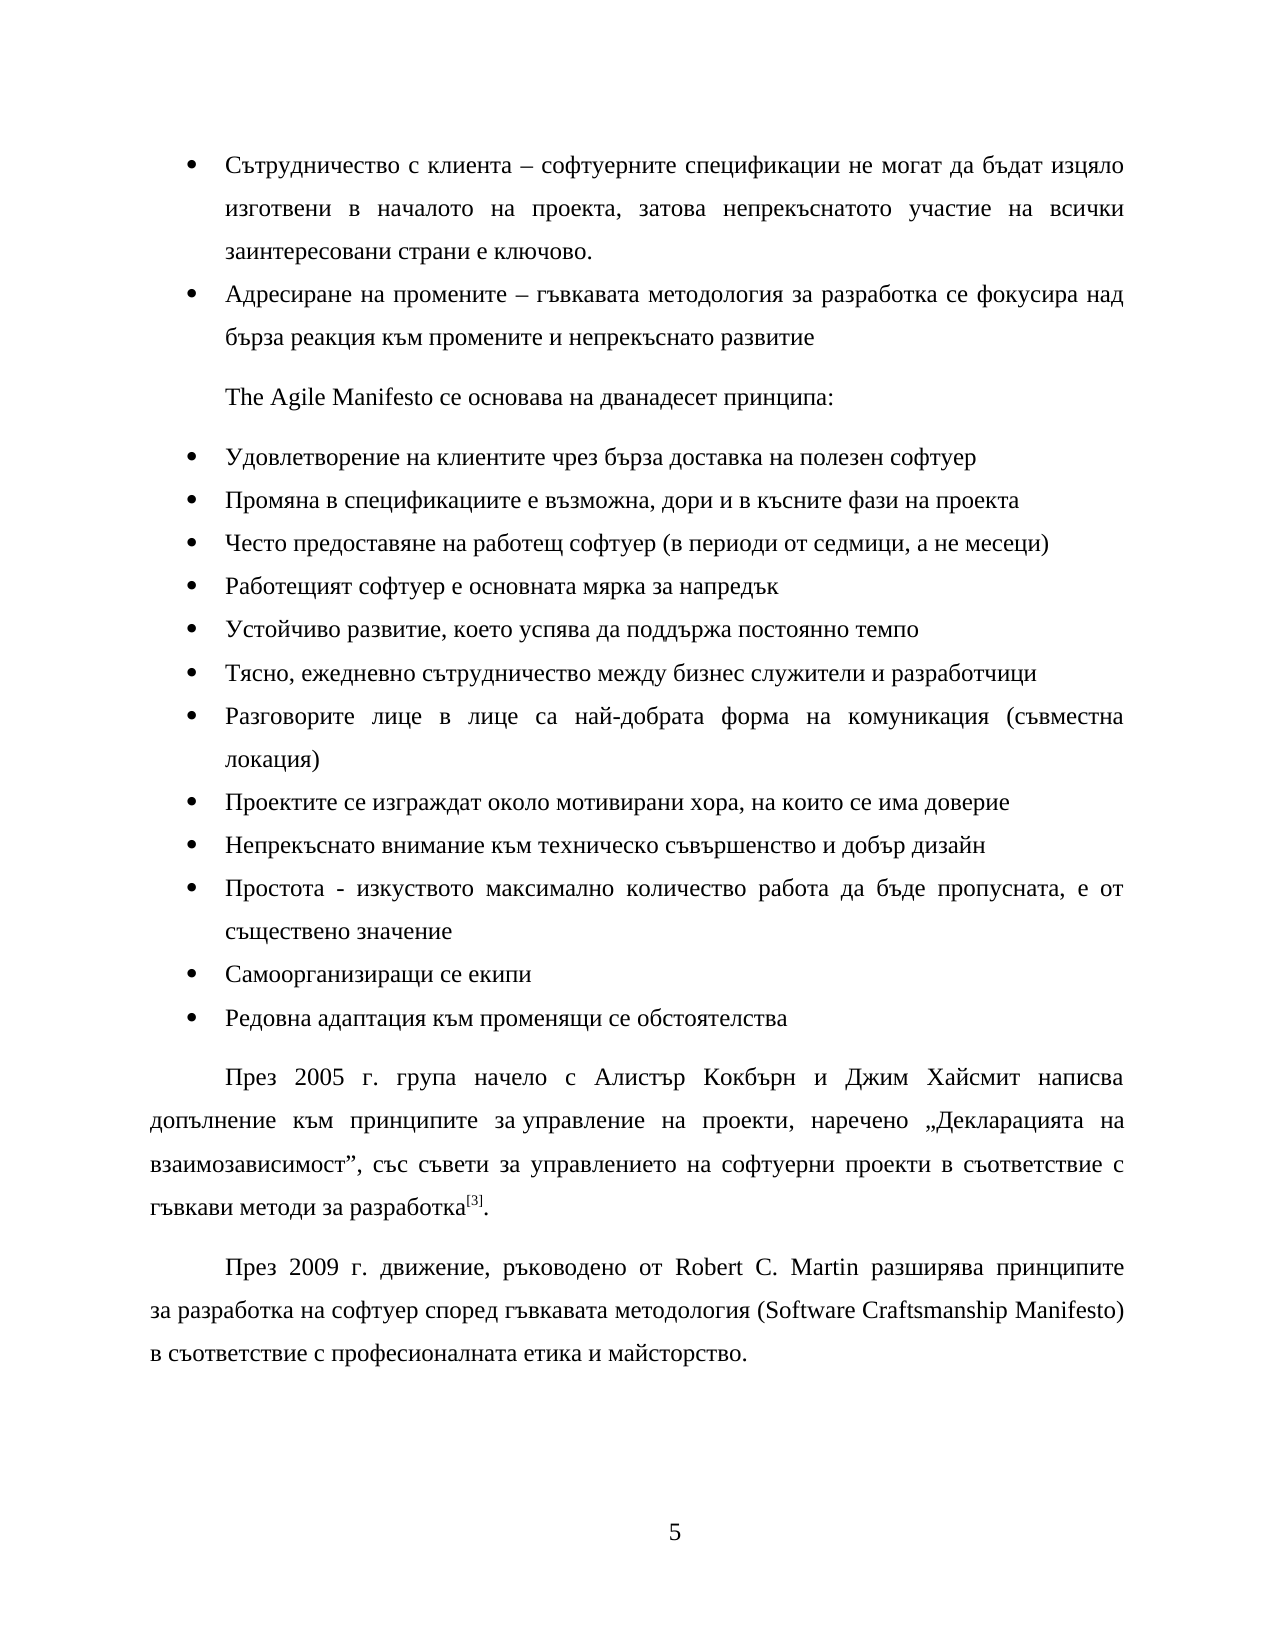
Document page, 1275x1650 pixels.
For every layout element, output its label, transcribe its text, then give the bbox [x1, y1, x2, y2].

list Промяна в спецификациите е възможна, дори и в късните фази на проекта [187, 485, 1125, 514]
text През 2005 г. група начело с Алистър Кокбърн и Джим Хайсмит написва допълнение към принципите за управление на проекти, наречено „Декларацията на взаимозависимост”, със съвети за управлението на софтуерни проекти в съответствие с гъвкави методи за разработка[3]. [150, 1062, 1125, 1221]
list Разговорите лице в лице са най-добрата форма на комуникация (съвместна локация) [187, 701, 1125, 773]
list Непрекъснато внимание към техническо съвършенство и добър дизайн [187, 830, 1125, 859]
list Често предоставяне на работещ софтуер (в периоди от седмици, а не месеци) [187, 528, 1125, 557]
text The Agile Manifesto се основава на дванадесет принципа: [150, 382, 1125, 411]
text През 2009 г. движение, ръководено от Robert C. Martin разширява принципите за разработка на софтуер според гъвкавата методология (Software Craftsmanship Manifesto) в съответствие с професионалната етика и майсторство. [150, 1252, 1125, 1367]
list Редовна адаптация към променящи се обстоятелства [187, 1003, 1125, 1031]
list Устойчиво развитие, което успява да поддържа постоянно темпо [187, 614, 1125, 643]
list Адресиране на промените – гъвкавата методология за разработка се фокусира над бърза реакция към промените и непрекъснато развитие [187, 279, 1125, 351]
list Сътрудничество с клиента – софтуерните спецификации не могат да бъдат изцяло изготвени в началото на проекта, затова непрекъснатото участие на всички заинтересовани страни е ключово. [187, 150, 1125, 265]
list Работещият софтуер е основната мярка за напредък [187, 571, 1125, 600]
list Самоорганизиращи се екипи [187, 959, 1125, 988]
list Удовлетворение на клиентите чрез бърза доставка на полезен софтуер [187, 442, 1125, 471]
list Проектите се изграждат около мотивирани хора, на които се има доверие [187, 787, 1125, 816]
list Простота - изкуството максимално количество работа да бъде пропусната, е от съществено значение [187, 873, 1125, 945]
list Тясно, ежедневно сътрудничество между бизнес служители и разработчици [187, 658, 1125, 686]
